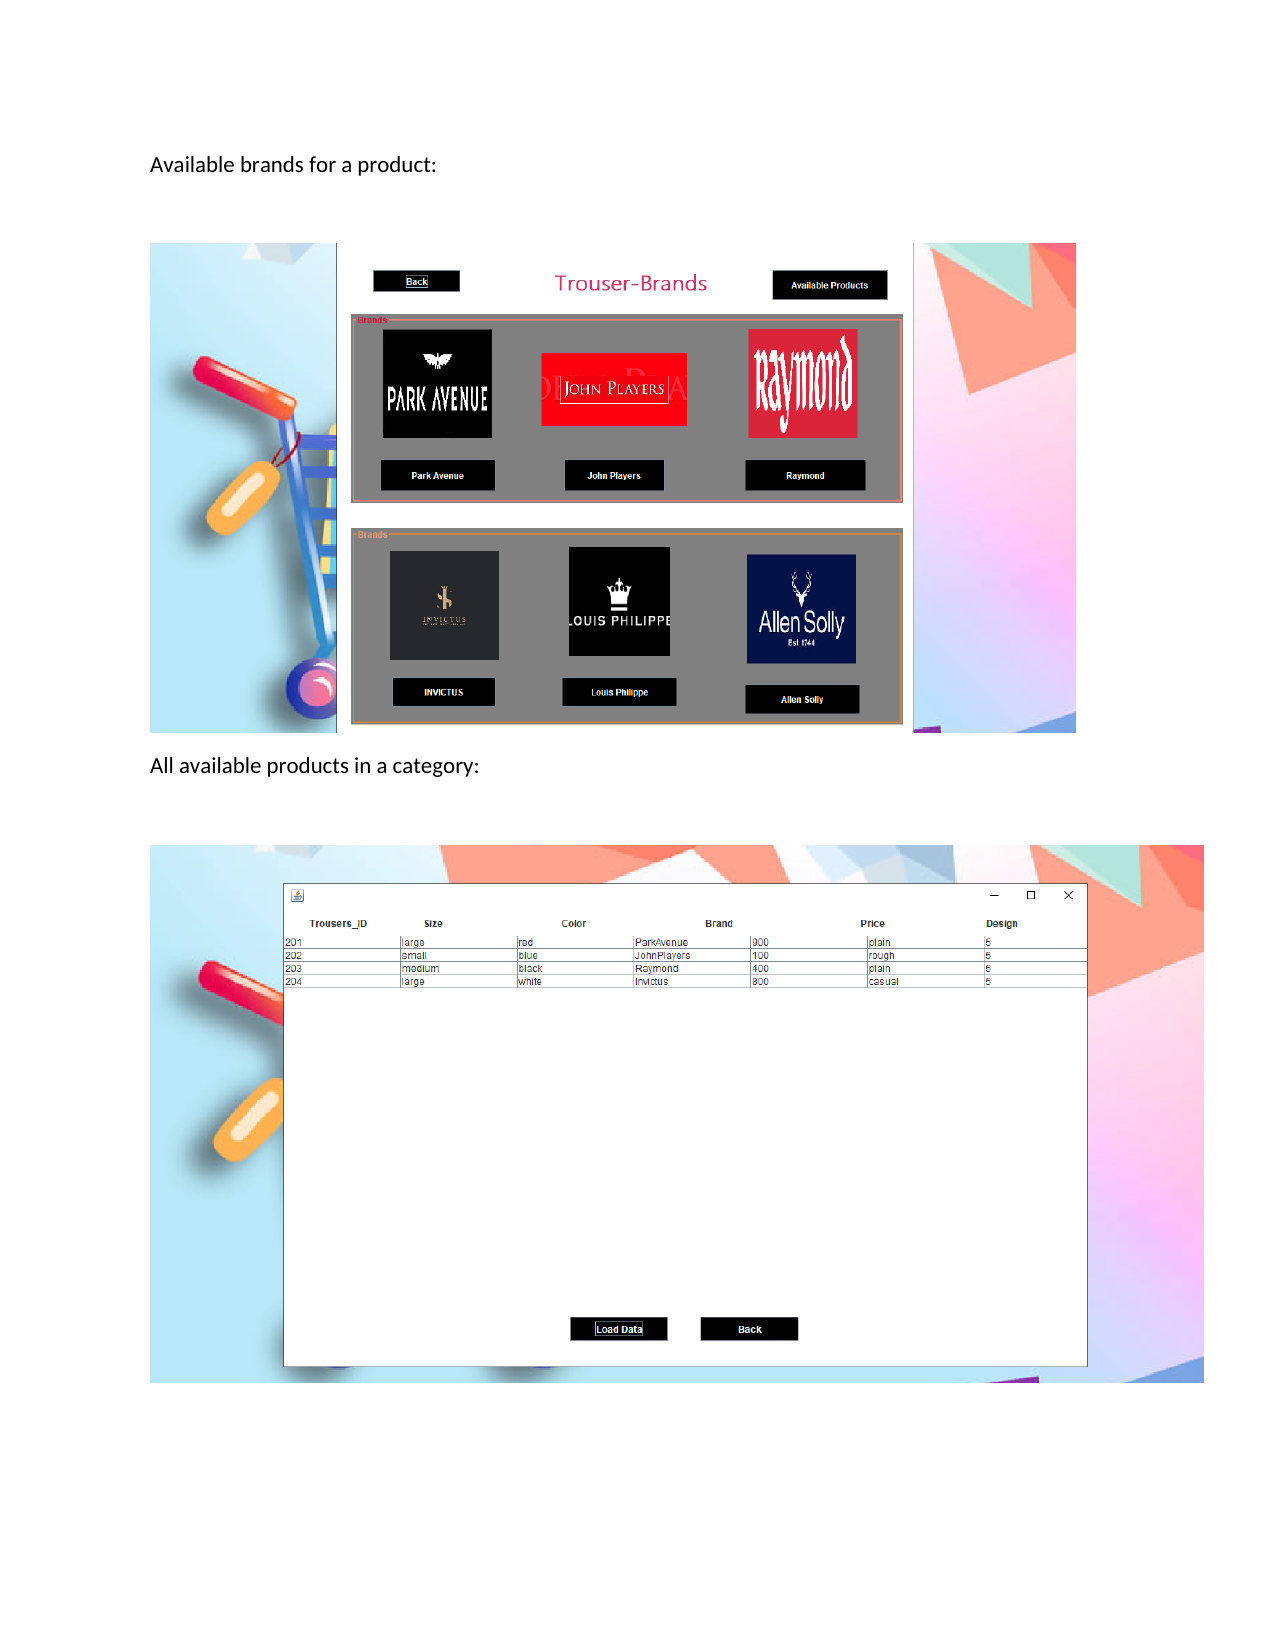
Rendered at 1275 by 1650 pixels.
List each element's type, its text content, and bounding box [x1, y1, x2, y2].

picture [150, 243, 1077, 733]
picture [150, 845, 1204, 1383]
text All available products in a category: [150, 752, 1125, 780]
text Available brands for a product: [150, 150, 1125, 178]
